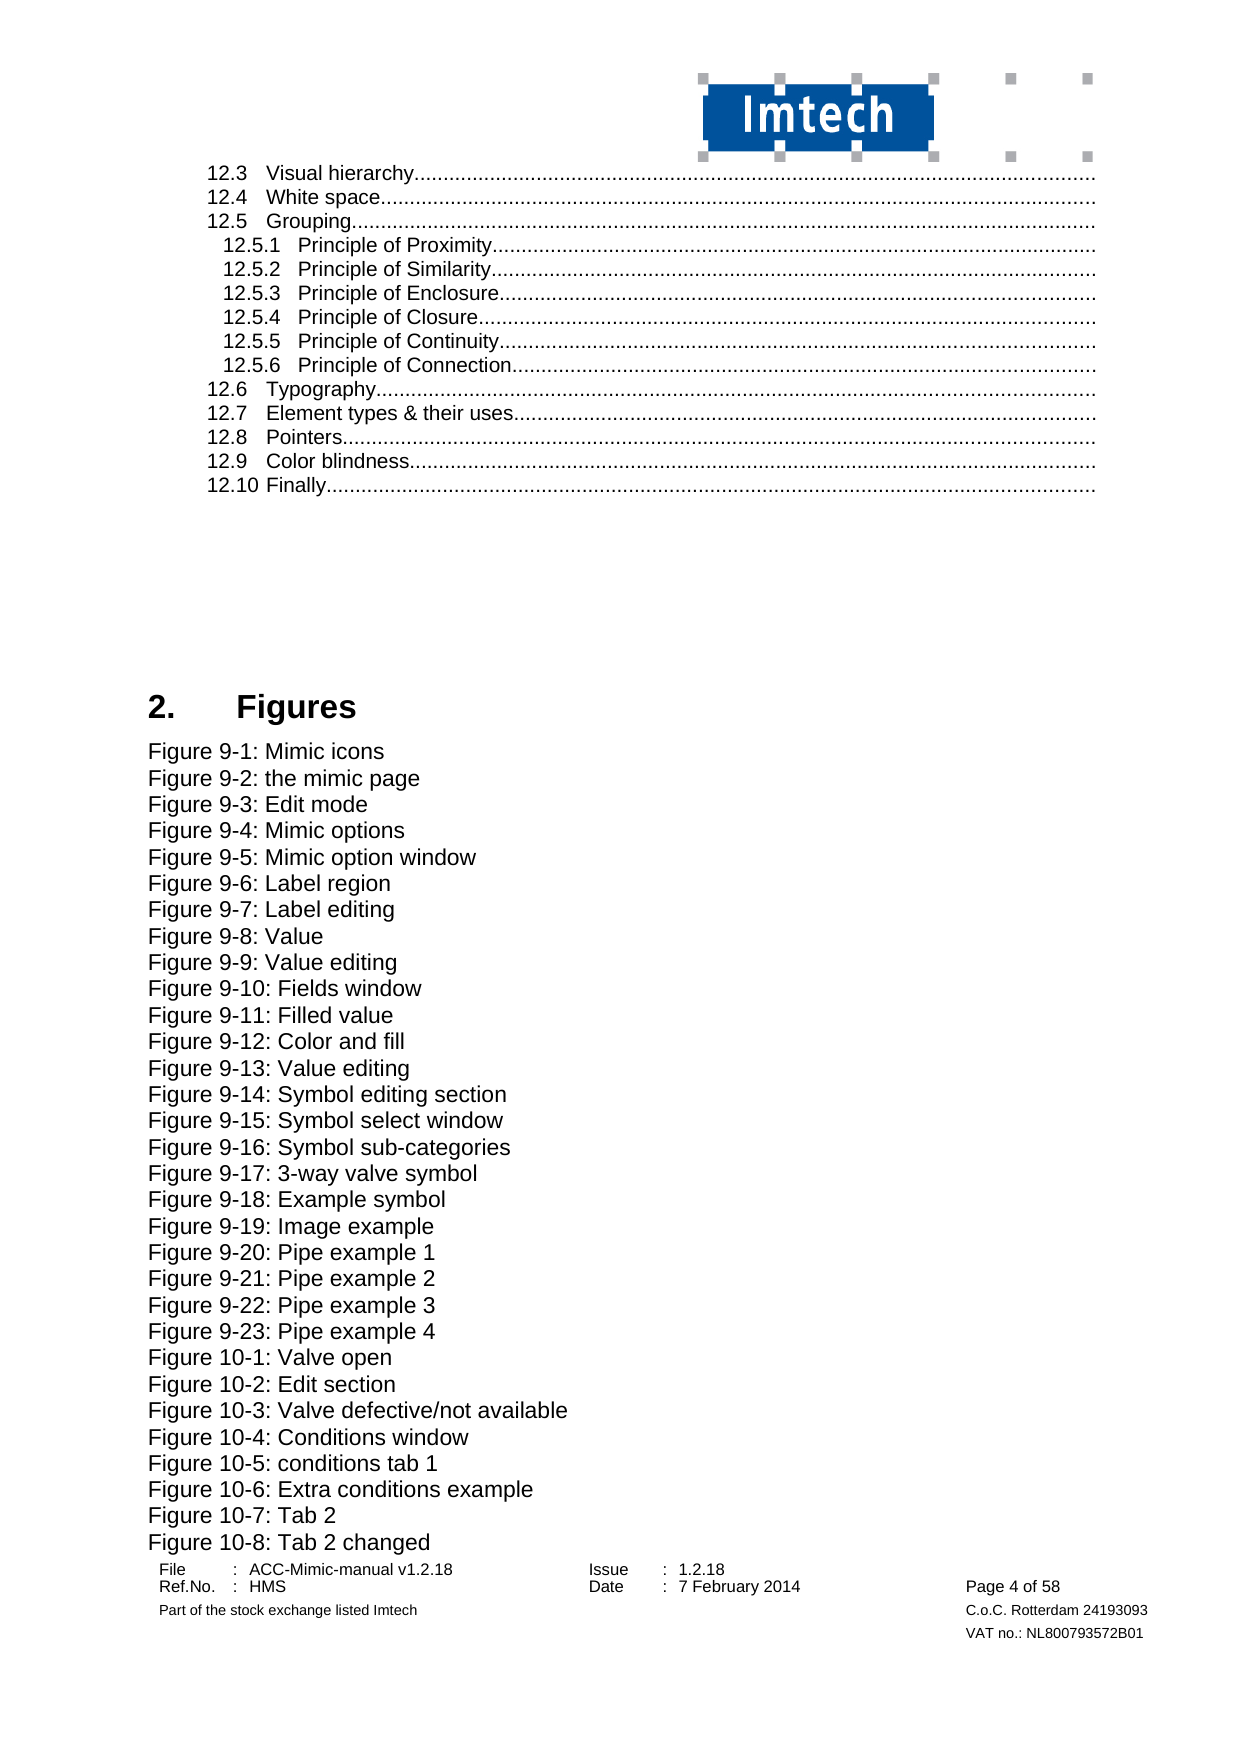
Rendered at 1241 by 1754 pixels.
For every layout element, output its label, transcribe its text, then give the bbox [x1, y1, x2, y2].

text Figure 10-8: Tab 2 changed 26 [148, 1529, 1034, 1555]
text Figure 9-18: Example symbol 19 [148, 1186, 1034, 1213]
text 12.5.4 Principle of Closure 52 [223, 305, 1034, 329]
text 12.4 White space 49 [207, 185, 1034, 209]
text Figure 9-6: Label region 14 [148, 870, 1034, 896]
text Figure 9-16: Symbol sub-categories 18 [148, 1133, 1034, 1160]
text 12.5.6 Principle of Connection 53 [223, 353, 1034, 377]
text Figure 10-5: conditions tab 1 25 [148, 1450, 1034, 1476]
text Figure 9-20: Pipe example 1 21 [148, 1239, 1034, 1265]
text Figure 9-5: Mimic option window 13 [148, 844, 1034, 870]
text 12.5.5 Principle of Continuity 53 [223, 329, 1034, 353]
text Figure 10-3: Valve defective/not available 24 [148, 1397, 1034, 1423]
text Figure 9-1: Mimic icons 10 [148, 738, 1034, 764]
text Figure 9-23: Pipe example 4 22 [148, 1318, 1034, 1344]
text Figure 9-13: Value editing 17 [148, 1054, 1034, 1081]
text Figure 10-4: Conditions window 24 [148, 1423, 1034, 1450]
text Figure 9-10: Fields window 16 [148, 975, 1034, 1002]
text Figure 9-14: Symbol editing section 17 [148, 1081, 1034, 1107]
text 12.8 Pointers 55 [207, 425, 1034, 449]
text Figure 9-21: Pipe example 2 21 [148, 1265, 1034, 1292]
text 12.5 Grouping 50 [207, 209, 1034, 233]
text Figure 10-2: Edit section 23 [148, 1371, 1034, 1397]
text Figure 9-7: Label editing 14 [148, 896, 1034, 923]
text 12.6 Typography 54 [207, 377, 1034, 401]
text Figure 9-4: Mimic options 12 [148, 817, 1034, 844]
text Figure 9-2: the mimic page 11 [148, 764, 1034, 791]
text Figure 9-12: Color and fill 17 [148, 1028, 1034, 1054]
text Figure 9-22: Pipe example 3 22 [148, 1292, 1034, 1318]
text Figure 9-9: Value editing 15 [148, 949, 1034, 975]
subtitle Figures [148, 676, 1093, 726]
text 12.3 Visual hierarchy 48 [207, 161, 1034, 185]
text Figure 10-7: Tab 2 26 [148, 1502, 1034, 1529]
text 12.5.3 Principle of Enclosure 52 [223, 281, 1034, 305]
picture [697, 73, 1093, 162]
text Figure 9-19: Image example 20 [148, 1213, 1034, 1239]
text Figure 10-6: Extra conditions example 26 [148, 1476, 1034, 1502]
text Figure 9-11: Filled value 16 [148, 1002, 1034, 1028]
text Figure 9-3: Edit mode 11 [148, 791, 1034, 817]
text Figure 10-1: Valve open 23 [148, 1344, 1034, 1371]
text Figure 9-8: Value 15 [148, 923, 1034, 949]
text 12.5.2 Principle of Similarity 51 [223, 257, 1034, 281]
text 12.7 Element types & their uses 55 [207, 401, 1034, 425]
text 12.5.1 Principle of Proximity 51 [223, 233, 1034, 257]
text Figure 9-15: Symbol select window 18 [148, 1107, 1034, 1133]
text 12.9 Color blindness 56 [207, 449, 1034, 473]
text 12.10 Finally 56 [207, 473, 1034, 497]
text Figure 9-17: 3-way valve symbol 19 [148, 1160, 1034, 1186]
